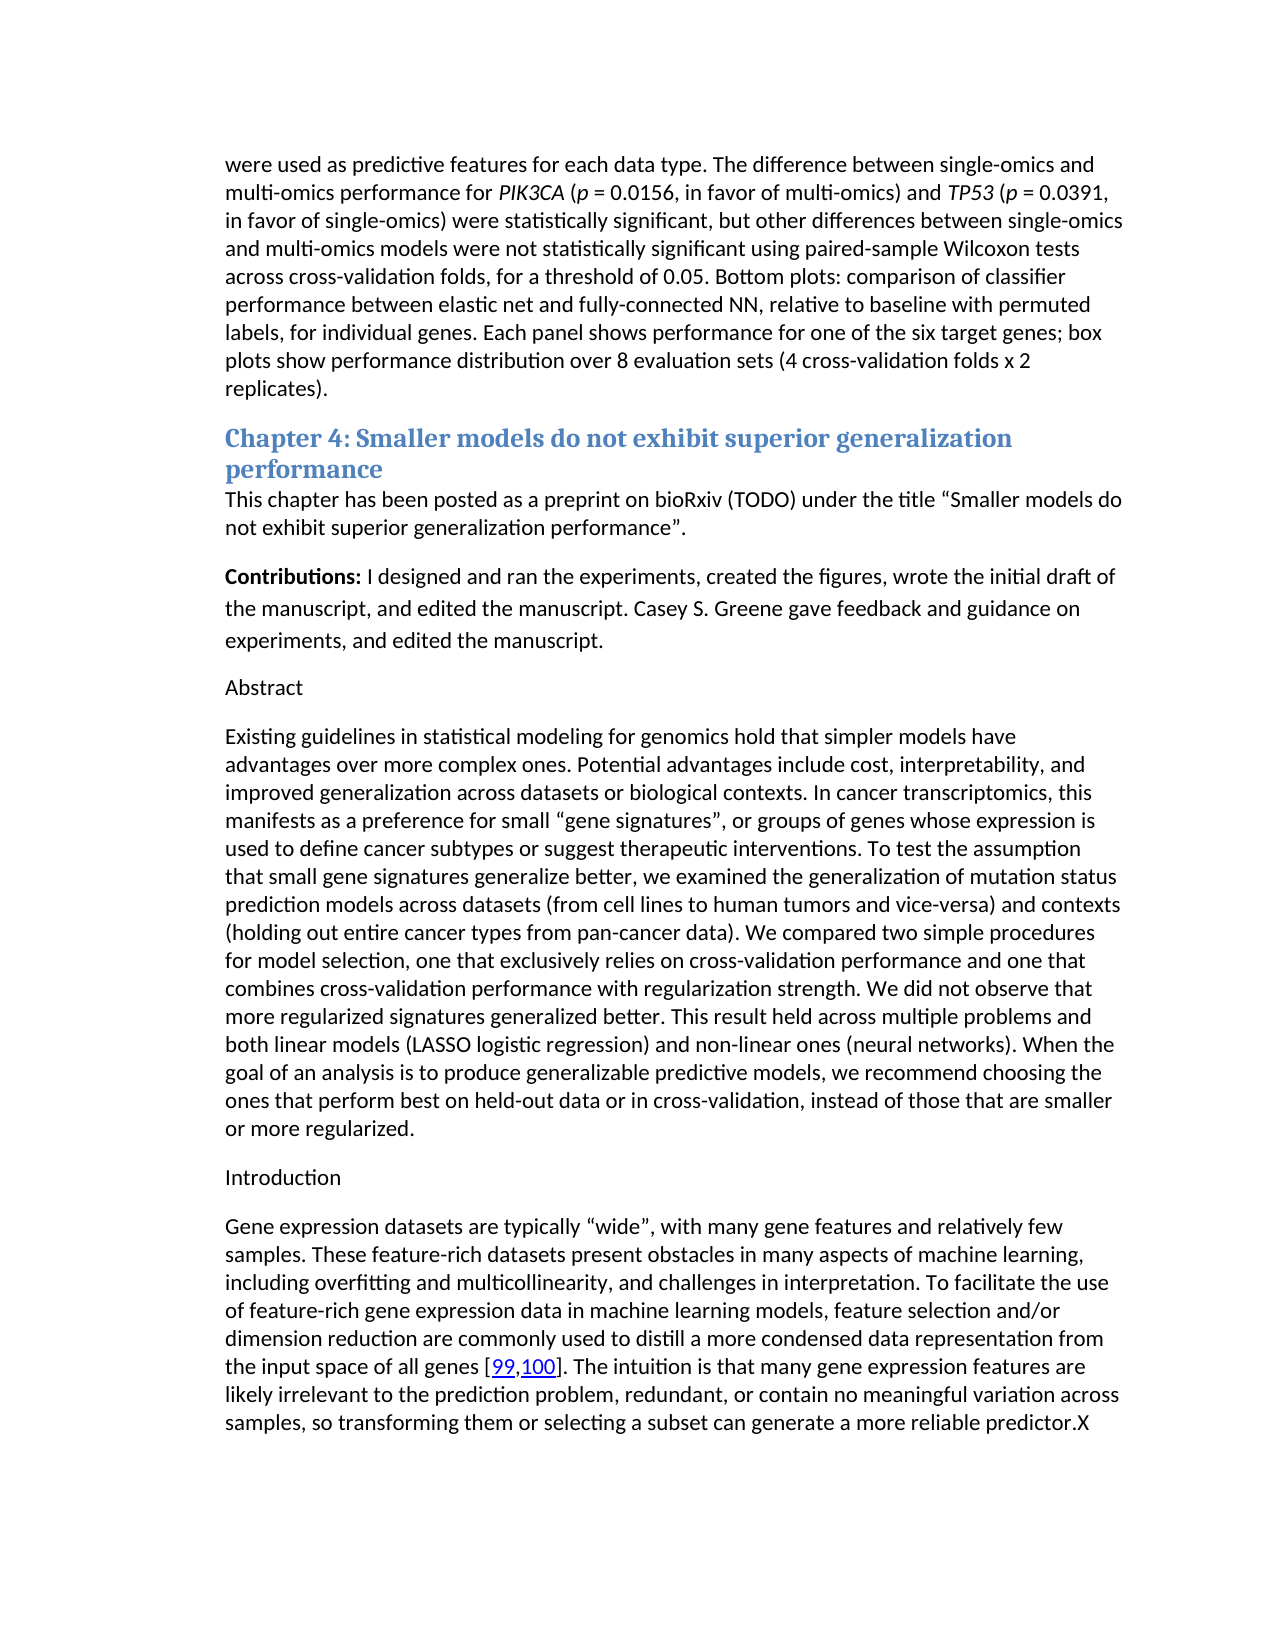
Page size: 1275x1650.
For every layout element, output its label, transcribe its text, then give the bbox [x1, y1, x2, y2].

subtitle Chapter 4: Smaller models do not exhibit superior generalization performance [225, 423, 1125, 485]
text Contributions: I designed and ran the experiments, created the figures, wrote the initial draft of the manuscript, and edited the manuscript. Casey S. Greene gave feedback and guidance on experiments, and edited the manuscript. [225, 562, 1125, 654]
